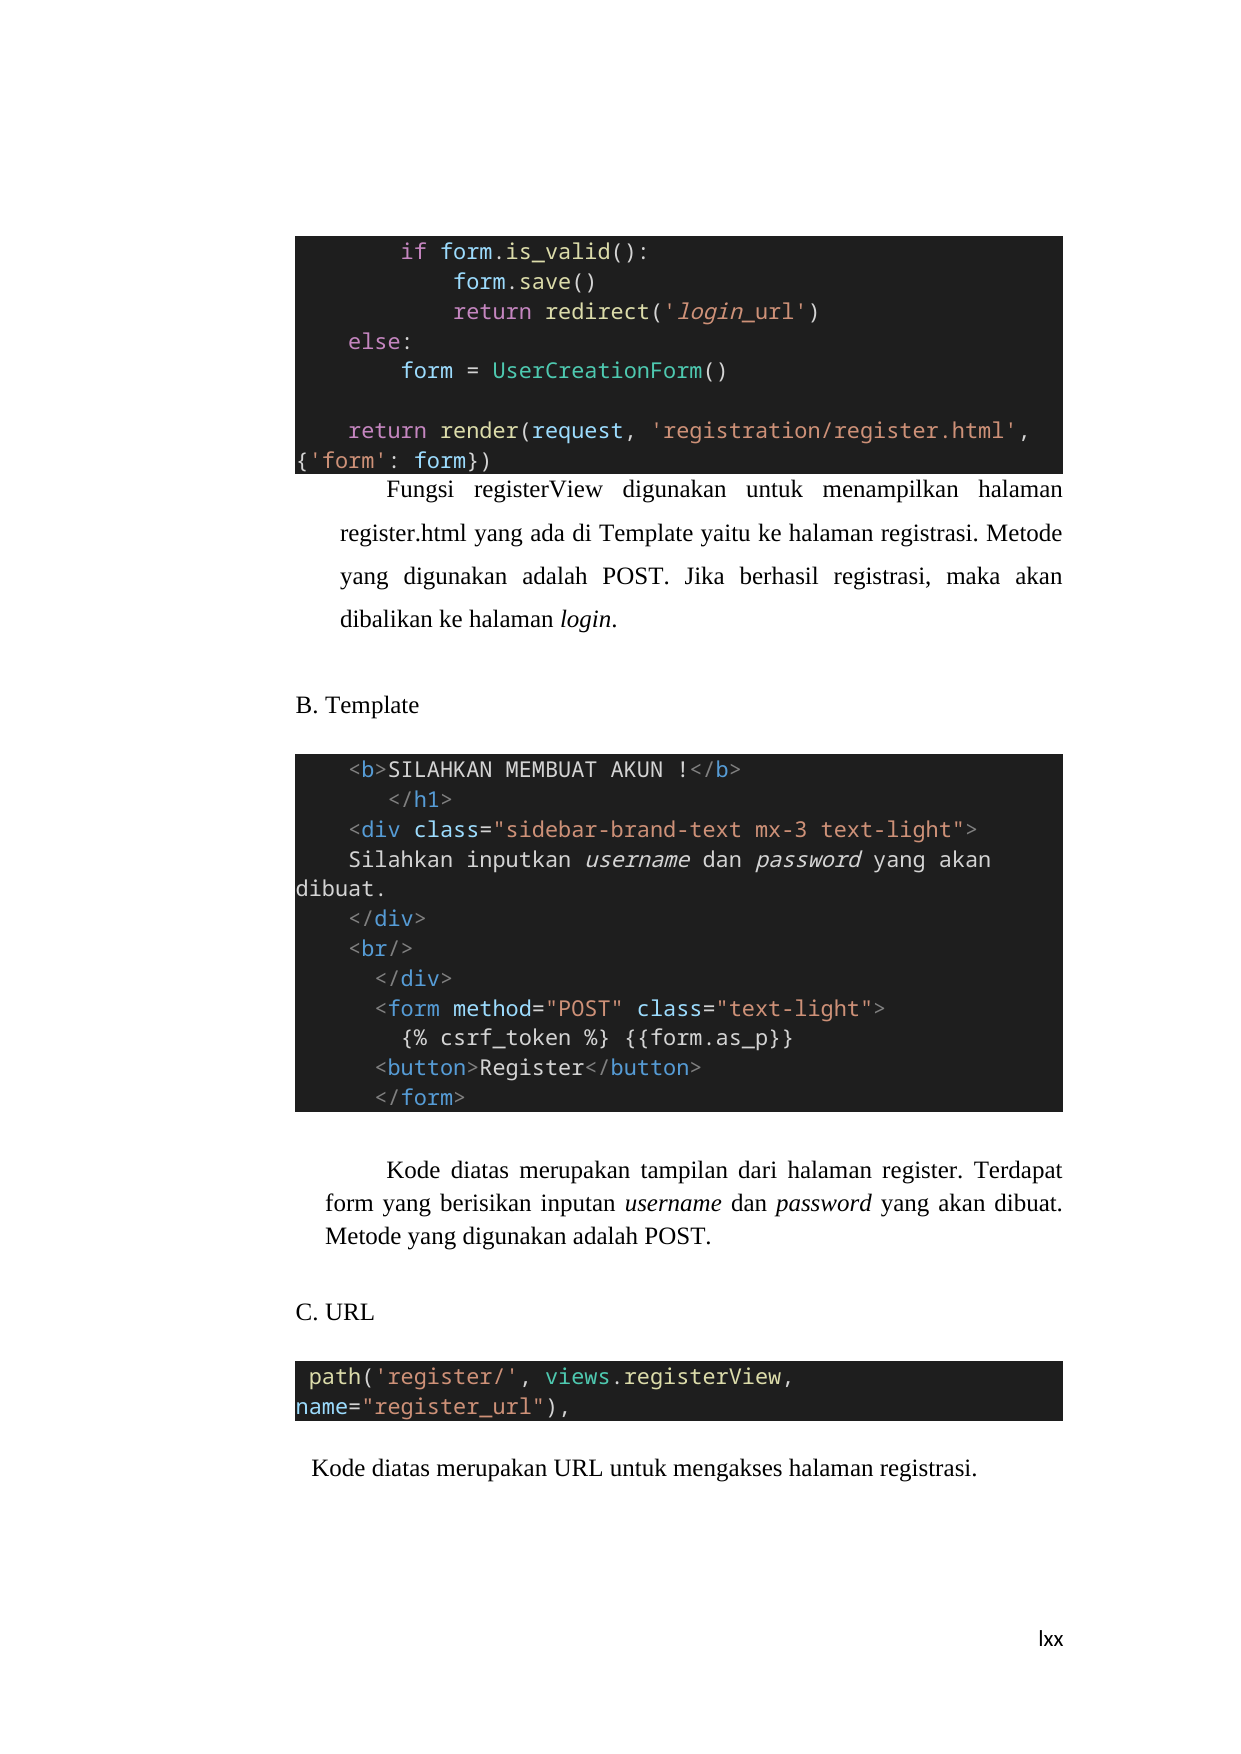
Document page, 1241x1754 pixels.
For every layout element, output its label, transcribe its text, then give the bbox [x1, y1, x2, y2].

text return redirect('login_url') [295, 296, 1063, 326]
text <b>SILAHKAN MEMBUAT AKUN !</b> [295, 754, 1063, 784]
list URL [295, 1297, 1063, 1326]
text <button>Register</button> [295, 1052, 1063, 1082]
text </form> [295, 1082, 1063, 1112]
text <br/> [295, 933, 1063, 963]
text <form method="POST" class="text-light"> [295, 992, 1063, 1022]
list Kode diatas merupakan tampilan dari halaman register. Terdapat form yang berisikan inputan username dan password yang akan dibuat. Metode yang digunakan adalah POST. [325, 1155, 1063, 1249]
text form = UserCreationForm() [295, 355, 1063, 385]
list Template [295, 690, 1063, 719]
list Fungsi registerView digunakan untuk menampilkan halaman register.html yang ada di Template yaitu ke halaman registrasi. Metode yang digunakan adalah POST. Jika berhasil registrasi, maka akan dibalikan ke halaman login. [340, 474, 1063, 633]
text {% csrf_token %} {{form.as_p}} [295, 1022, 1063, 1052]
text </div> [295, 903, 1063, 933]
text </div> [295, 963, 1063, 992]
text form.save() [295, 266, 1063, 296]
text if form.is_valid(): [295, 236, 1063, 266]
text else: [295, 326, 1063, 355]
text <div class="sidebar-brand-text mx-3 text-light"> [295, 814, 1063, 843]
text return render(request, 'registration/register.html', {'form': form}) [295, 415, 1063, 474]
text </h1> [295, 784, 1063, 814]
list Kode diatas merupakan URL untuk mengakses halaman registrasi. [311, 1453, 1063, 1482]
text path('register/', views.registerView, name="register_url"), [295, 1361, 1063, 1421]
text Silahkan inputkan username dan password yang akan dibuat. [295, 843, 1063, 903]
